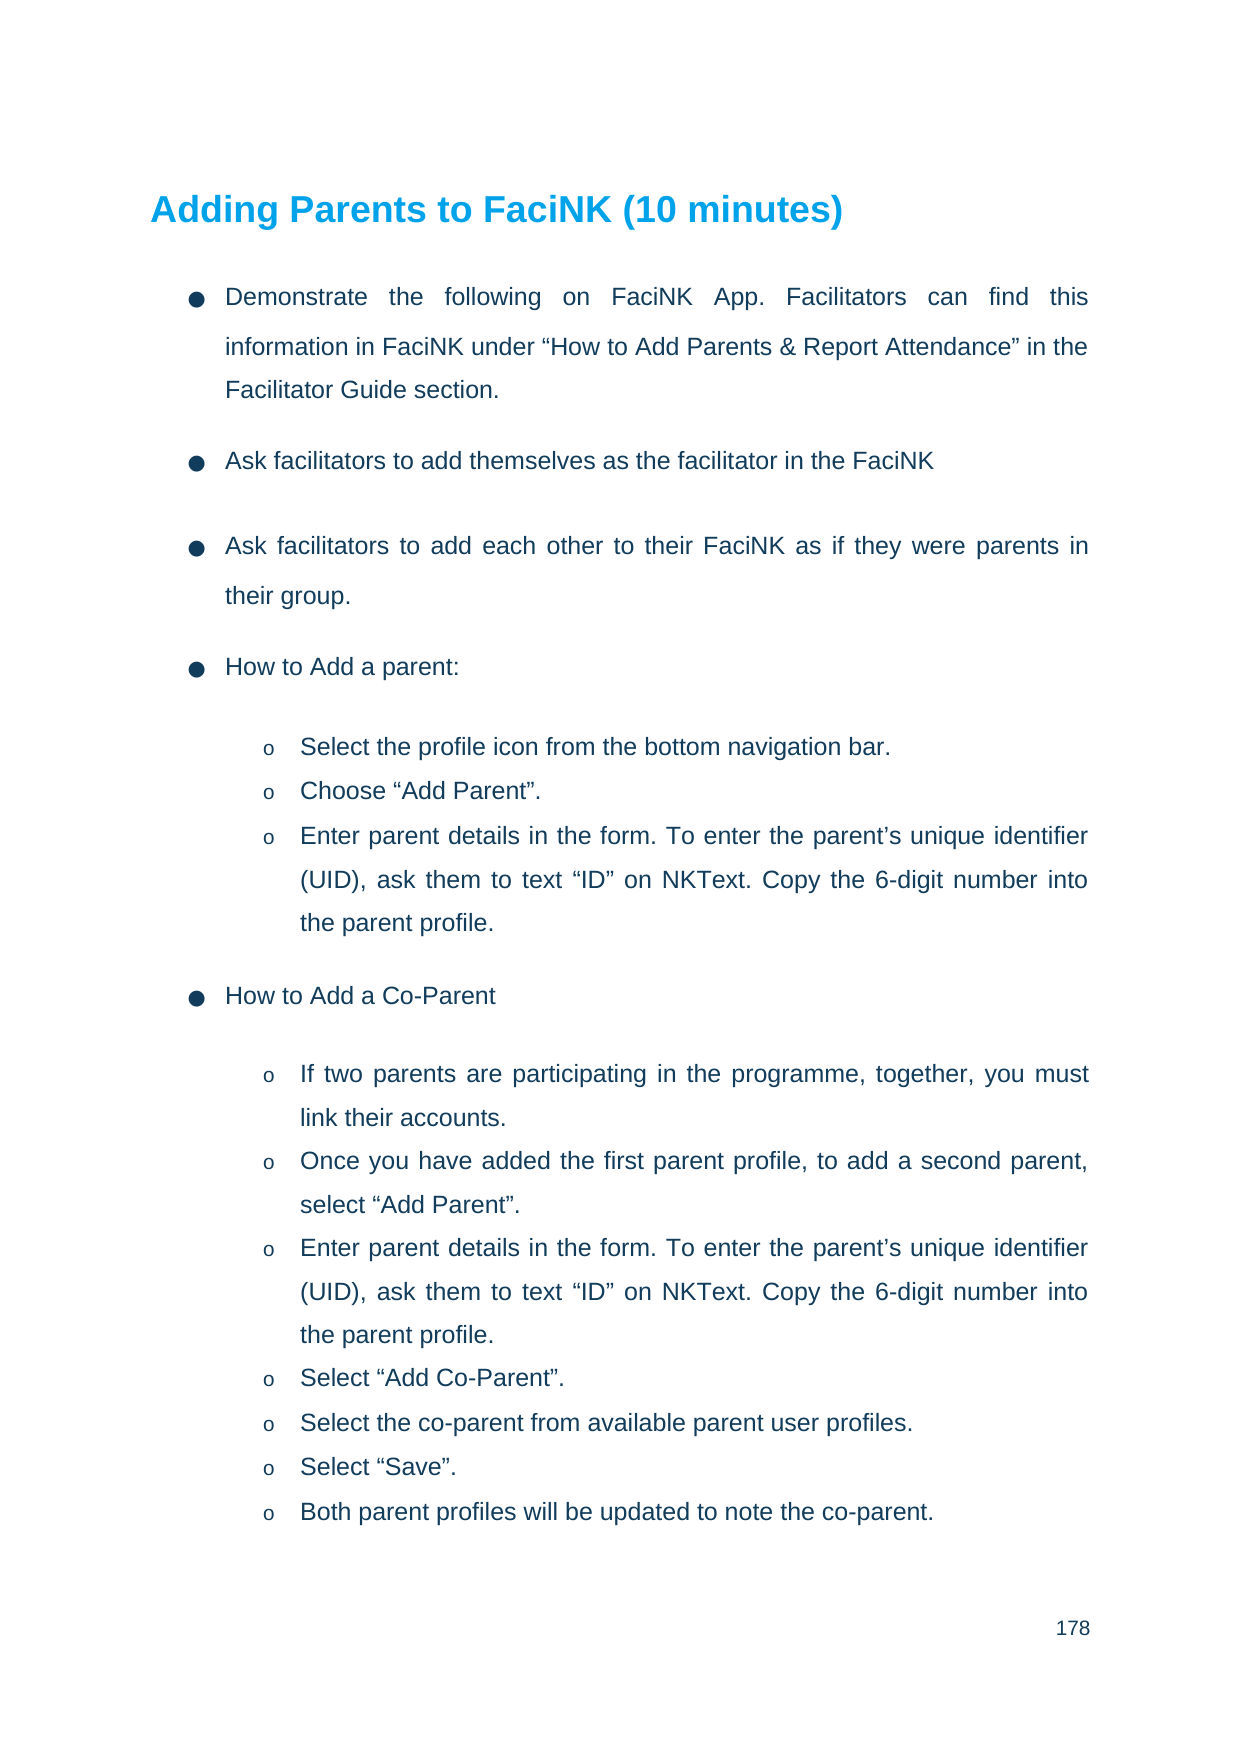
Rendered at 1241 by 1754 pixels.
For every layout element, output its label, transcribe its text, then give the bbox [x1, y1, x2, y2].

list Once you have added the first parent profile, to add a second parent, select “Add Parent”. [262, 1146, 1090, 1219]
list Choose “Add Parent”. [262, 776, 1090, 806]
list If two parents are participating in the programme, together, you must link their accounts. [262, 1059, 1090, 1132]
list Select the profile icon from the bottom navigation bar. [262, 732, 1090, 761]
list How to Add a parent: [187, 645, 1090, 687]
list Select “Save”. [262, 1452, 1090, 1482]
list Ask facilitators to add each other to their FaciNK as if they were parents in their group. [187, 524, 1090, 609]
list Select “Add Co-Parent”. [262, 1363, 1090, 1393]
list Demonstrate the following on FaciNK App. Facilitators can find this information in FaciNK under “How to Add Parents & Report Attendance” in the Facilitator Guide section. [187, 274, 1090, 403]
list Ask facilitators to add themselves as the facilitator in the FaciNK [187, 439, 1090, 481]
list Enter parent details in the form. To enter the parent’s unique identifier (UID), ask them to text “ID” on NKText. Copy the 6-digit number into the parent profile. [262, 1233, 1090, 1349]
subtitle Adding Parents to FaciNK (10 minutes) [150, 187, 1090, 231]
list How to Add a Co-Parent [187, 974, 1090, 1017]
list Enter parent details in the form. To enter the parent’s unique identifier (UID), ask them to text “ID” on NKText. Copy the 6-digit number into the parent profile. [262, 821, 1090, 937]
list Both parent profiles will be updated to note the co-parent. [262, 1497, 1090, 1527]
list Select the co-parent from available parent user profiles. [262, 1408, 1090, 1438]
